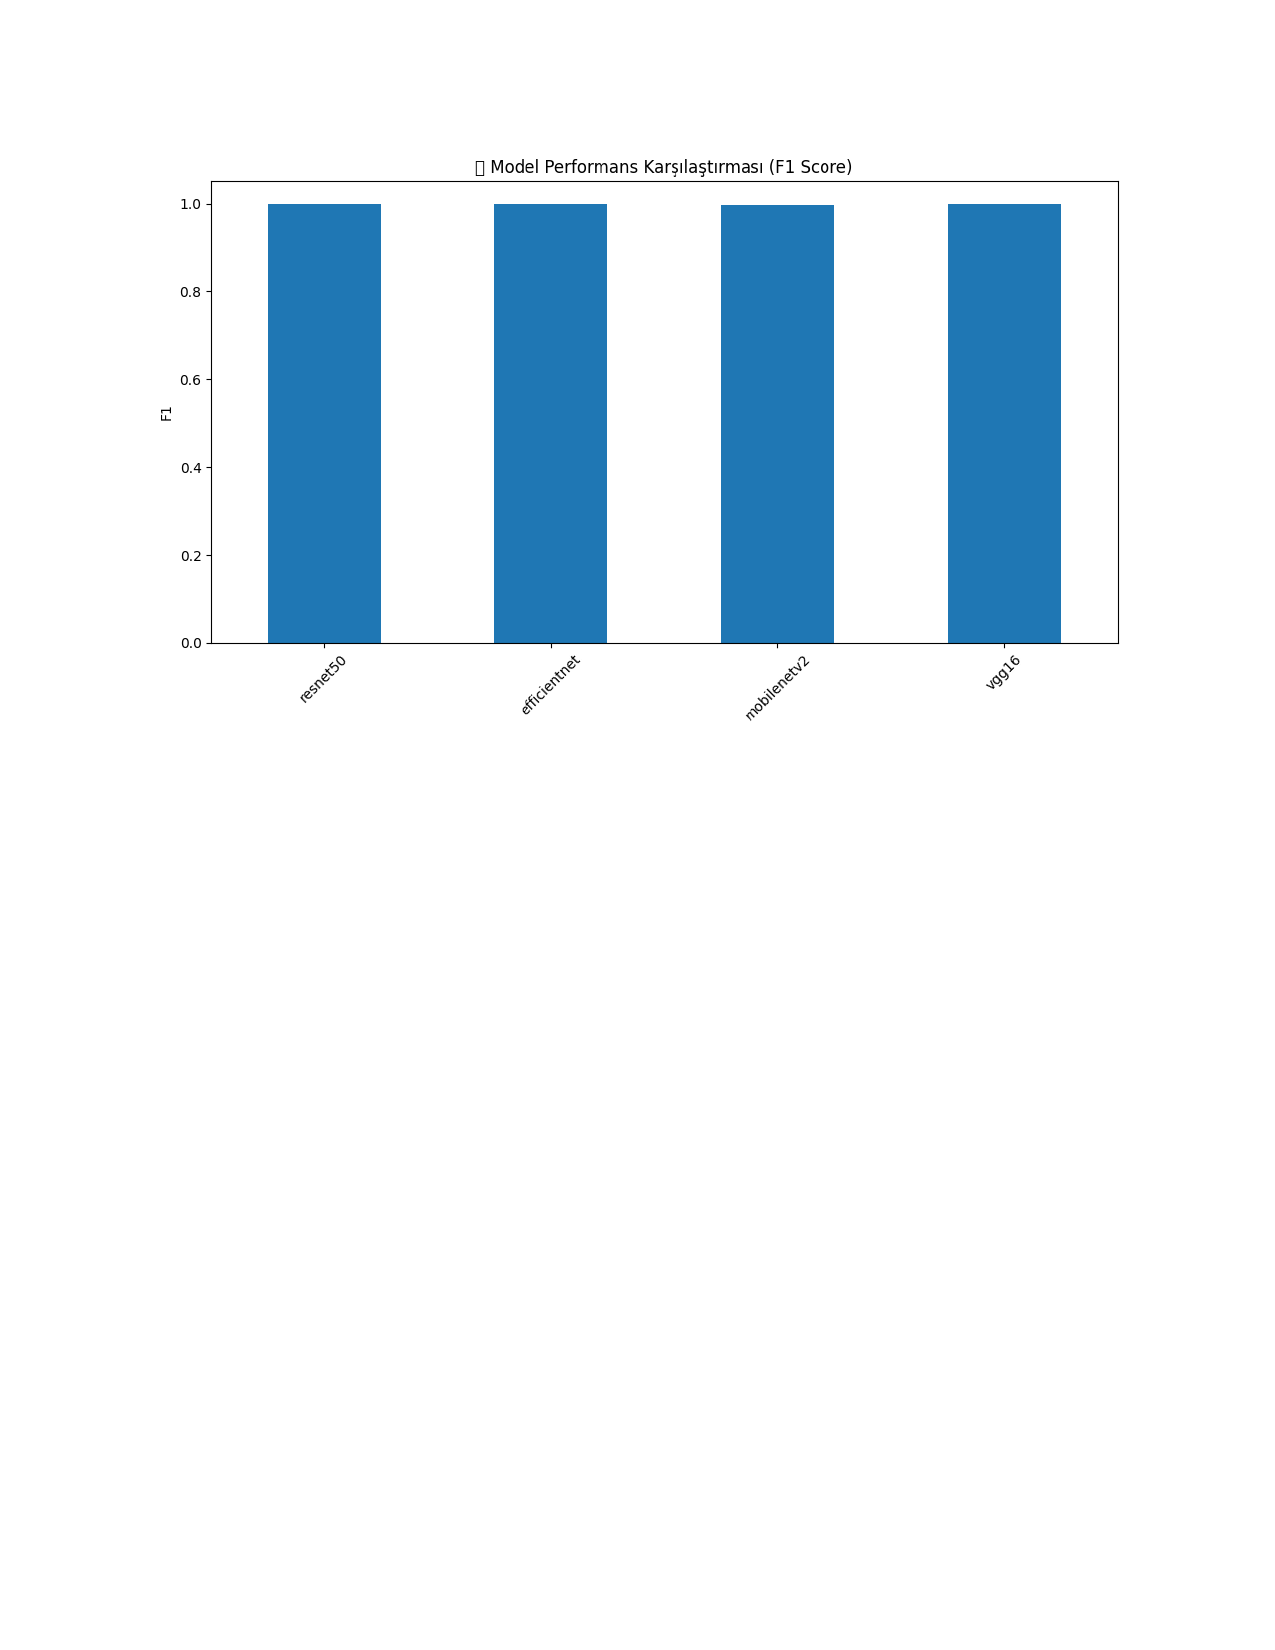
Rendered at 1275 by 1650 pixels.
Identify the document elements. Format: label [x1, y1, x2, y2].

picture [150, 150, 1125, 732]
